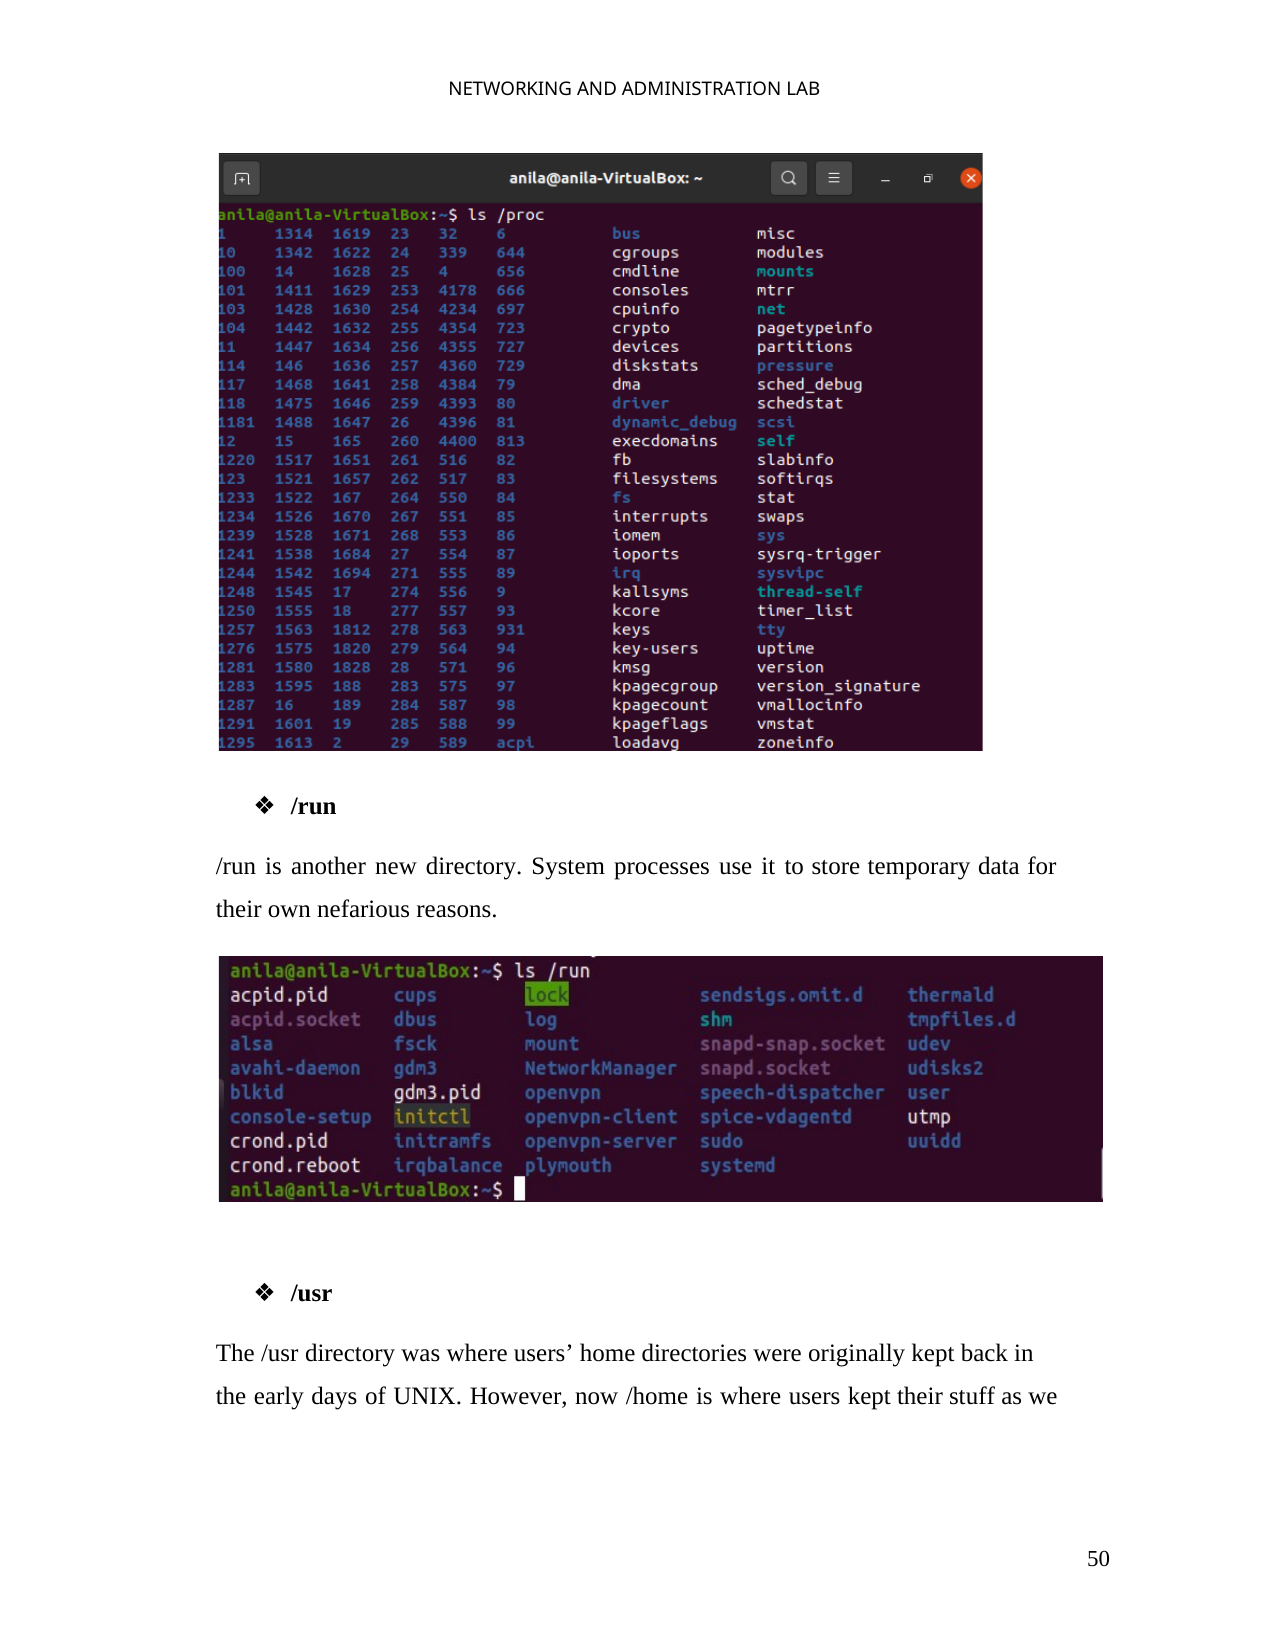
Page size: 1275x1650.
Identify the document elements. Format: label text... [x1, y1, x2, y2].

text The /usr directory was where users’ home directories were originally kept back in the early days of UNIX. However, now /home is where users kept their stuff as we [216, 1338, 1060, 1410]
subtitle /run [253, 787, 1275, 821]
picture [218, 153, 983, 751]
text /run is another new directory. System processes use it to store temporary data for their own nefarious reasons. [216, 851, 1058, 923]
subtitle /usr [253, 1274, 1275, 1308]
picture [218, 956, 1103, 1202]
